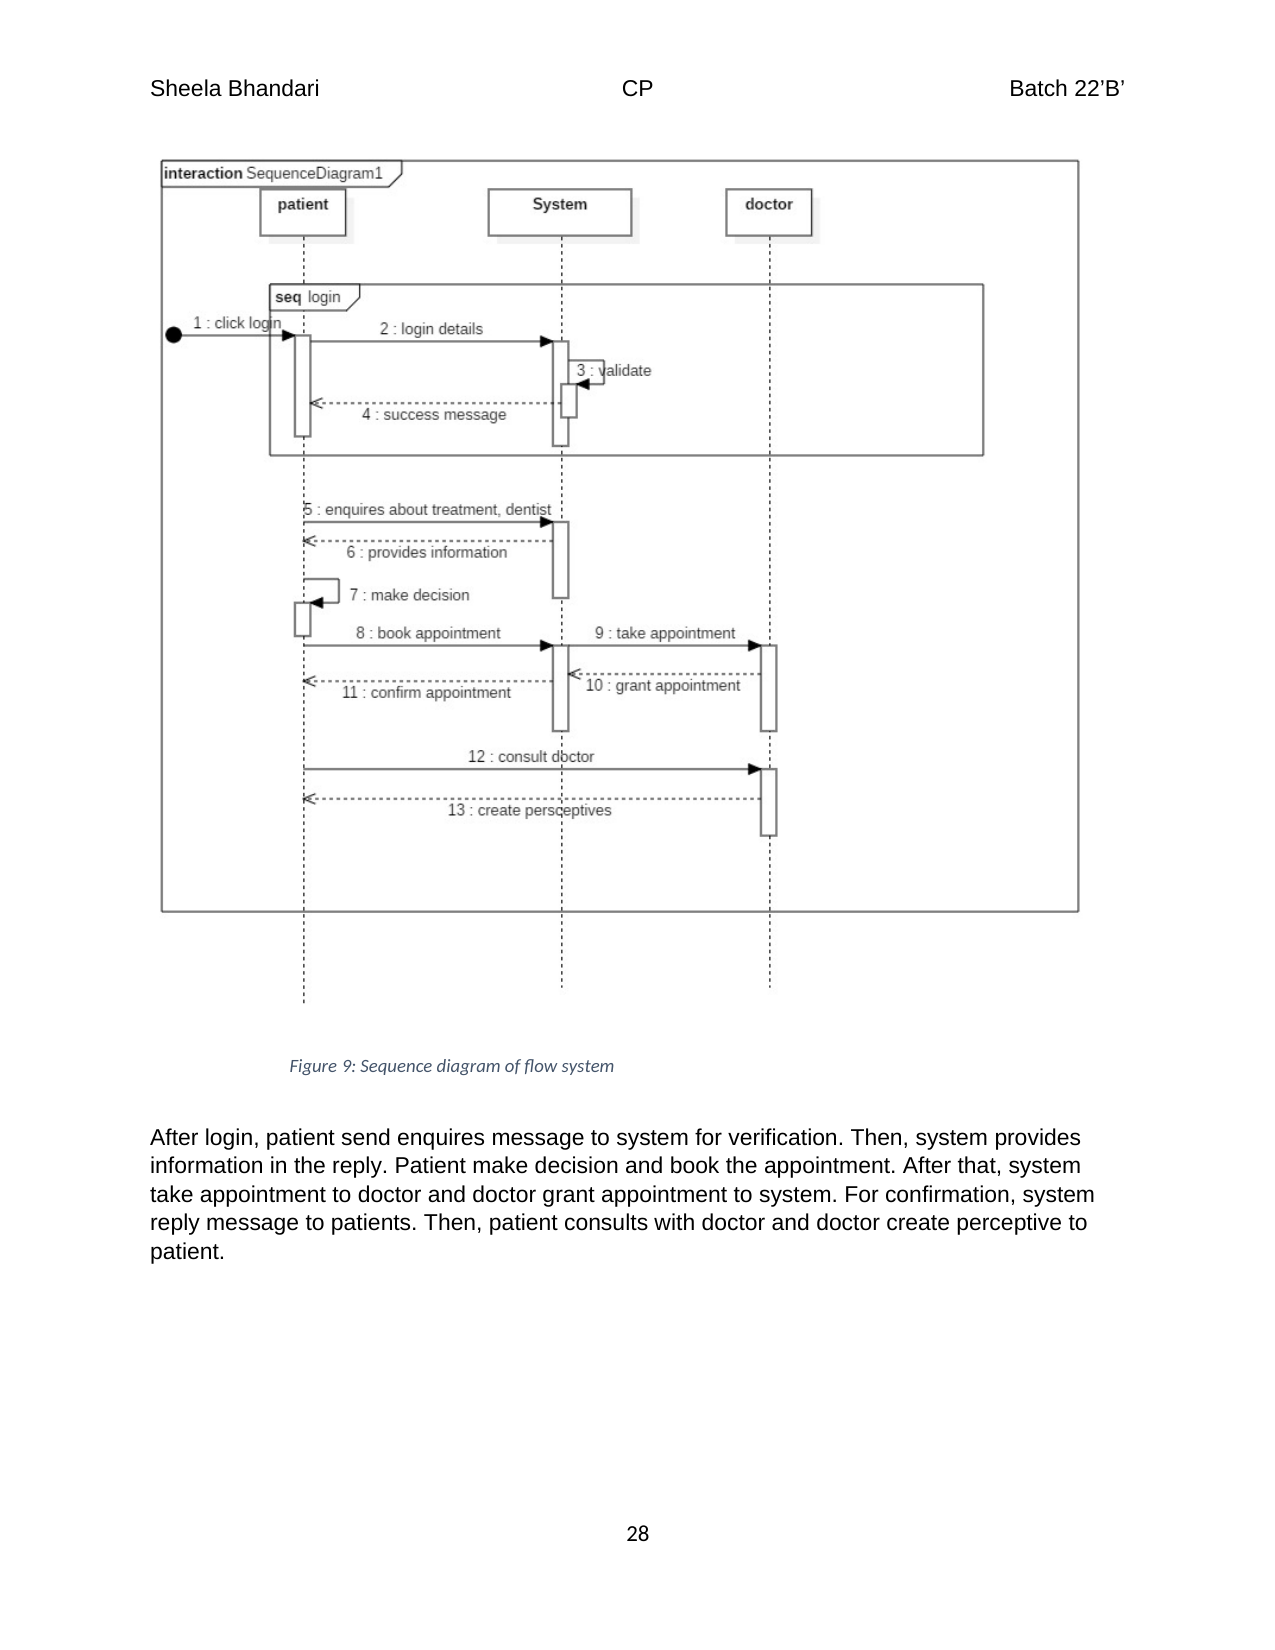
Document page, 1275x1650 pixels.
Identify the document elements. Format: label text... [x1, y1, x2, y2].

picture [150, 150, 1125, 1052]
text Figure : Sequence diagram of flow system [150, 1054, 1125, 1077]
text After login, patient send enquires message to system for verification. Then, system provides information in the reply. Patient make decision and book the appointment. After that, system take appointment to doctor and doctor grant appointment to system. For confirmation, system reply message to patients. Then, patient consults with doctor and doctor create perceptive to patient. [150, 1124, 1125, 1264]
